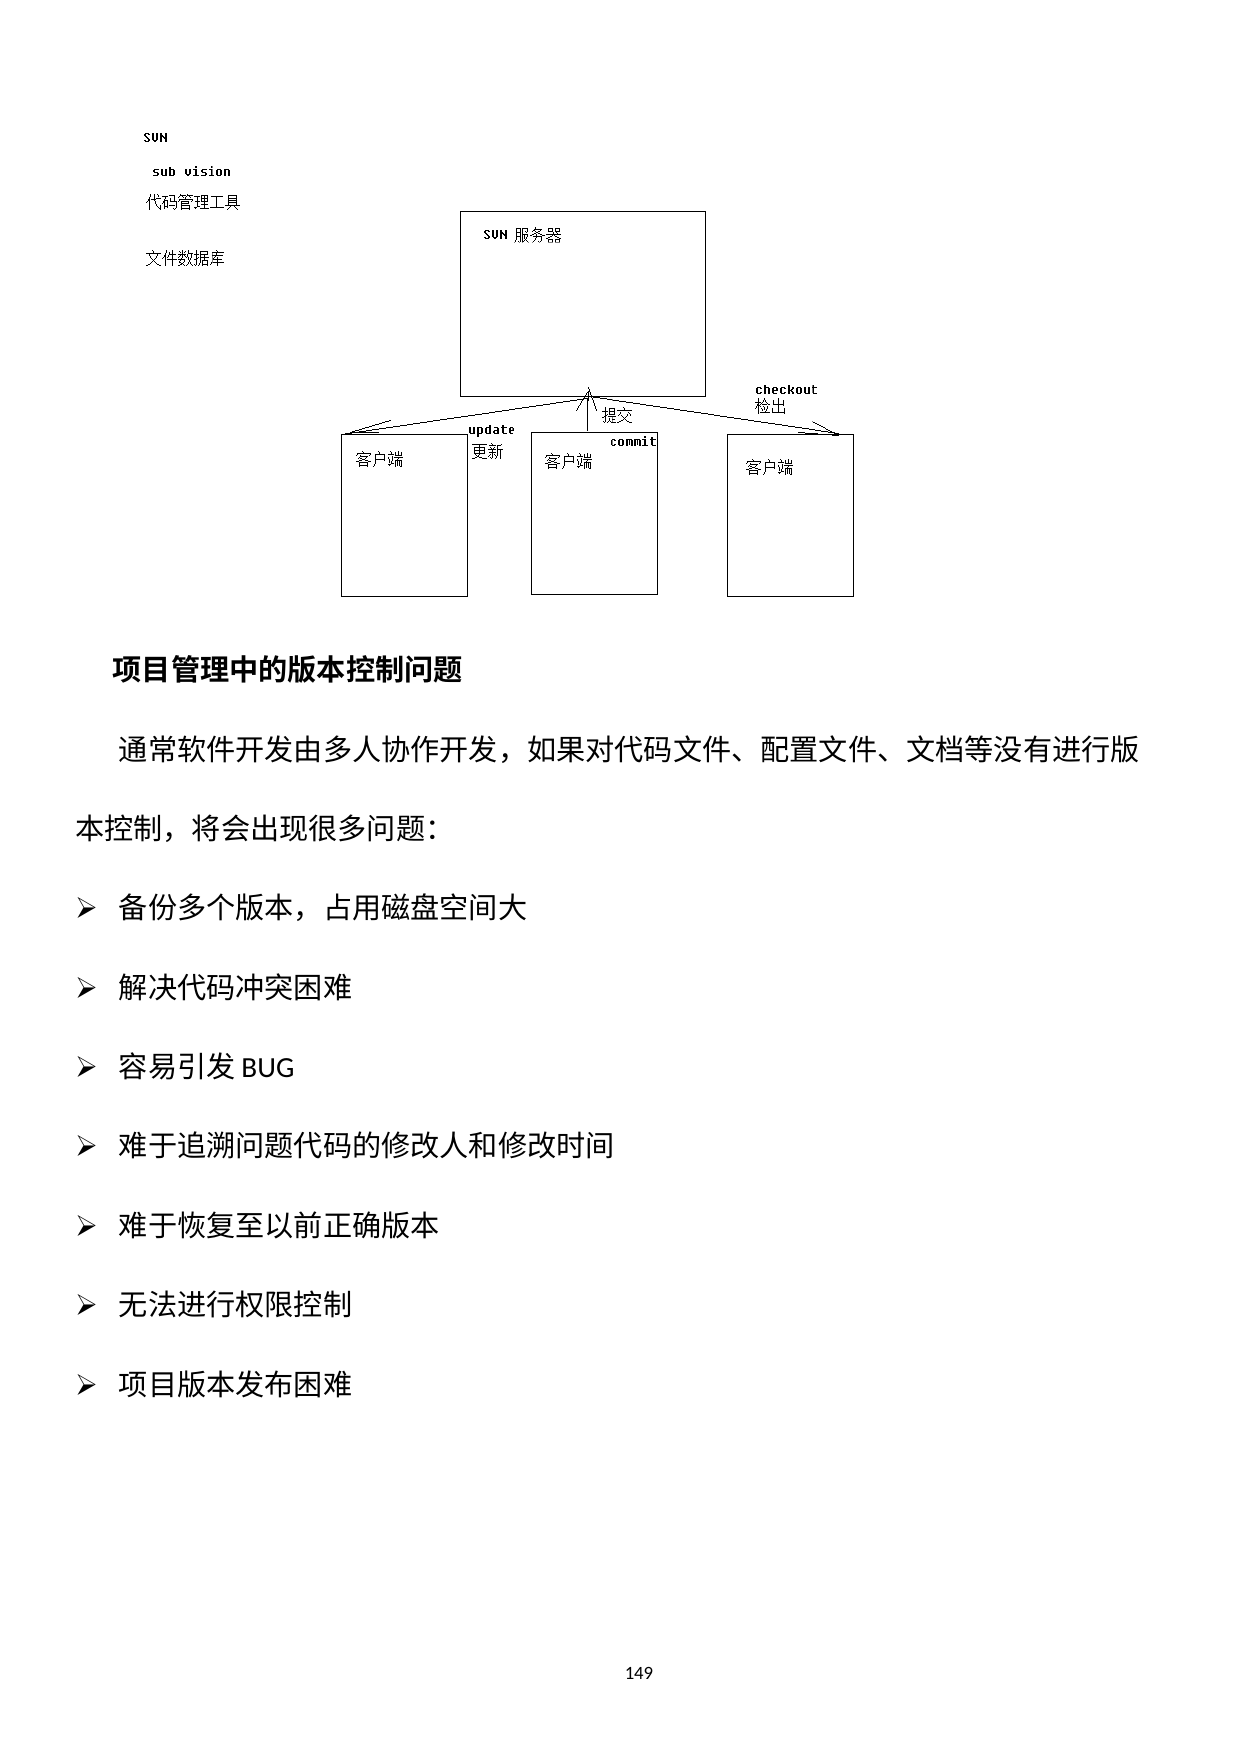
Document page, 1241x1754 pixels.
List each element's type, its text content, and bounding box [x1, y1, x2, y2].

list 难于追溯问题代码的修改人和修改时间 [75, 1104, 1165, 1184]
list 备份多个版本，占用磁盘空间大 [75, 866, 1165, 946]
list 项目版本发布困难 [75, 1343, 1165, 1422]
list 解决代码冲突困难 [75, 946, 1165, 1025]
list 无法进行权限控制 [75, 1263, 1165, 1343]
list 容易引发BUG [75, 1025, 1165, 1104]
text 项目管理中的版本控制问题 [75, 628, 1165, 708]
text 通常软件开发由多人协作开发，如果对代码文件、配置文件、文档等没有进行版本控制，将会出现很多问题： [75, 708, 1165, 866]
list 难于恢复至以前正确版本 [75, 1184, 1165, 1263]
picture [112, 117, 1013, 624]
